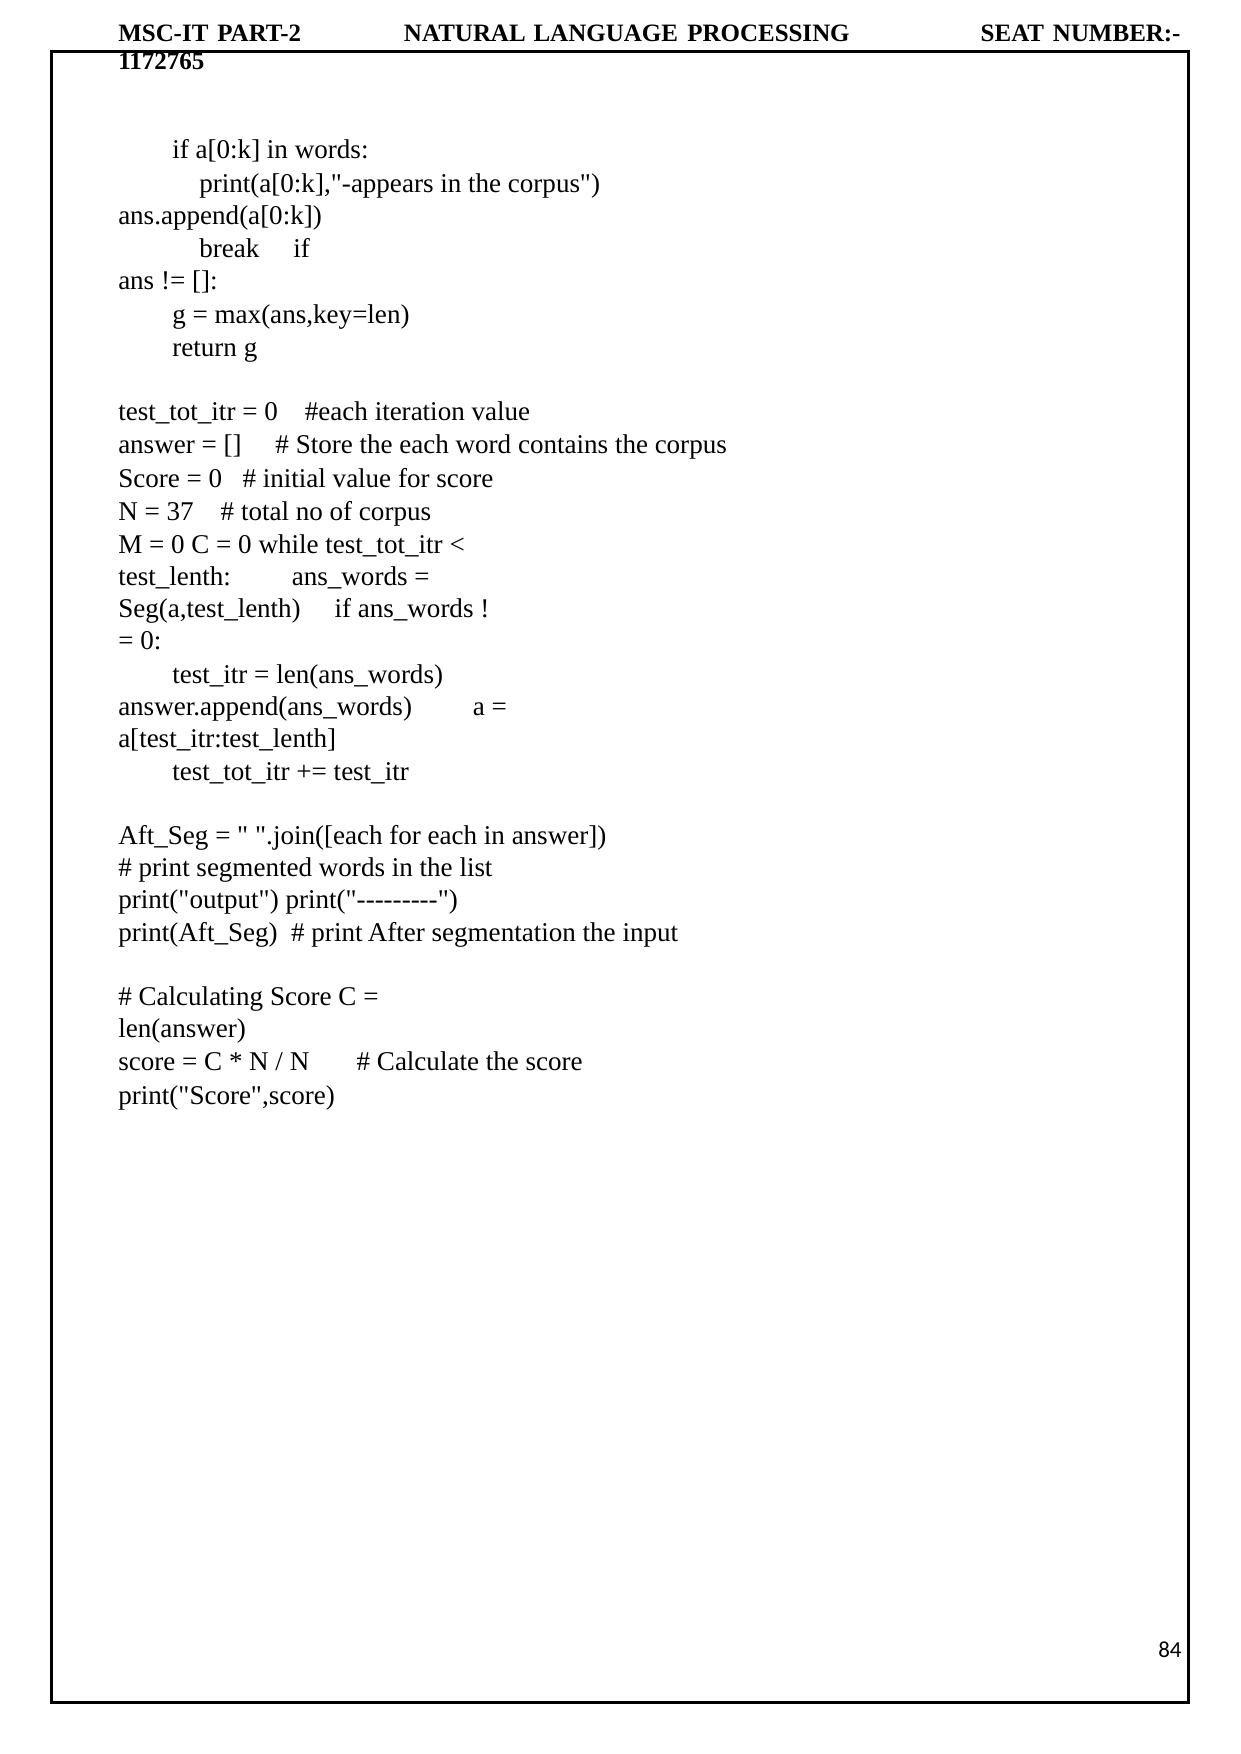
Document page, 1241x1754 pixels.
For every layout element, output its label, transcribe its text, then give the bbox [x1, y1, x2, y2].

text print(Aft_Seg) # print After segmentation the input [118, 916, 1055, 947]
text if a[0:k] in words: [118, 133, 1055, 164]
text N = 37 # total no of corpus [118, 495, 1055, 526]
text test_itr = len(ans_words) answer.append(ans_words) a = a[test_itr:test_lenth] [118, 658, 514, 753]
text Score = 0 # initial value for score [118, 462, 1055, 493]
text print("Score",score) [118, 1079, 1055, 1110]
text # Calculating Score C = len(answer) [118, 980, 394, 1043]
text test_tot_itr += test_itr [118, 755, 1055, 786]
text break if ans != []: [118, 232, 326, 295]
text g = max(ans,key=len) [118, 298, 1055, 329]
text M = 0 C = 0 while test_tot_itr < test_lenth: ans_words = Seg(a,test_lenth) if ans_words != 0: [118, 528, 501, 656]
text return g [118, 331, 1055, 362]
text score = C * N / N # Calculate the score [118, 1045, 1055, 1077]
text answer = [] # Store the each word contains the corpus [118, 428, 1055, 459]
text test_tot_itr = 0 #each iteration value [118, 395, 1055, 426]
text print(a[0:k],"-appears in the corpus") ans.append(a[0:k]) [118, 167, 814, 230]
text Aft_Seg = " ".join([each for each in answer]) # print segmented words in the list print("output") print("---------") [118, 819, 625, 914]
